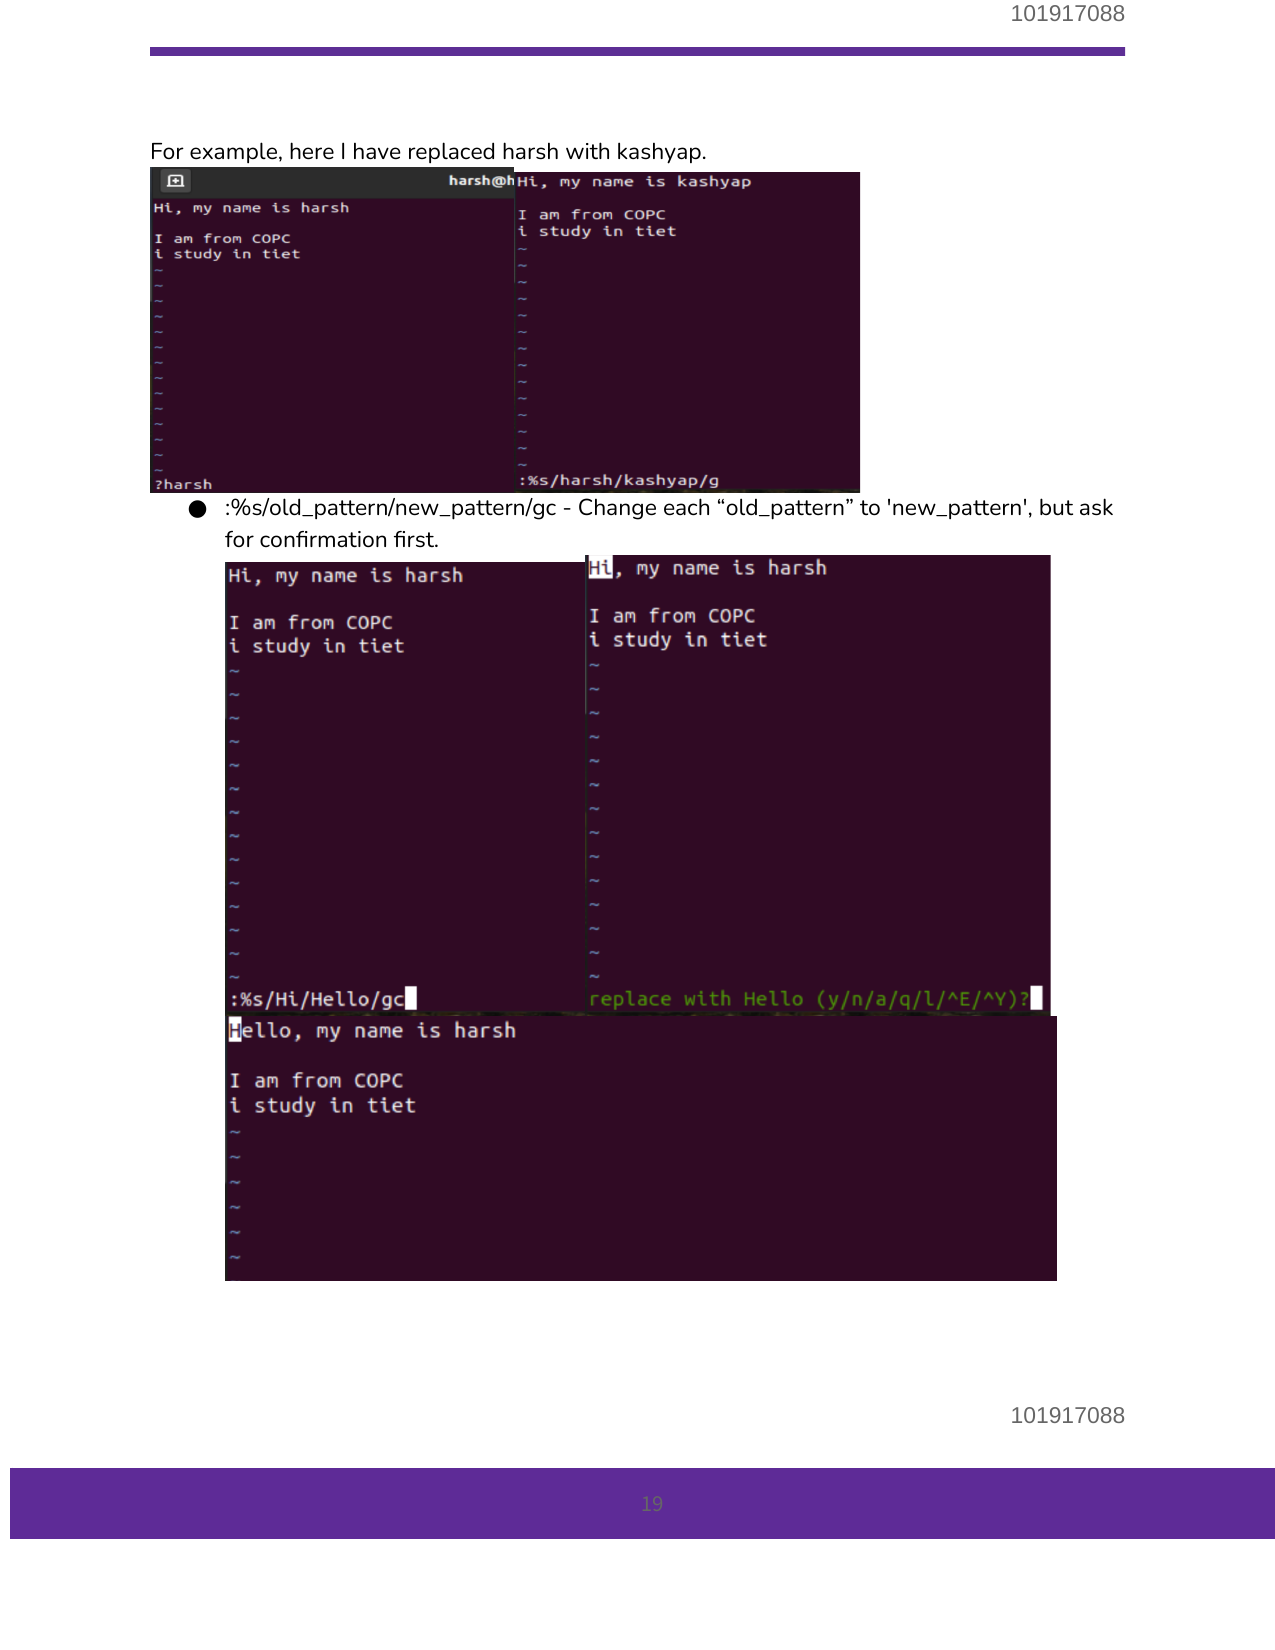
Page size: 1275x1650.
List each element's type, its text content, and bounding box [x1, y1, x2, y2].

text For example, here I have replaced harsh with kashyap. [150, 136, 1125, 167]
picture [150, 47, 1125, 56]
picture [225, 555, 1057, 1281]
list :%s/old_pattern/new_pattern/gc - Change each “old_pattern” to 'new_pattern', but ask for confirmation first. [187, 492, 1125, 555]
picture [150, 167, 861, 493]
